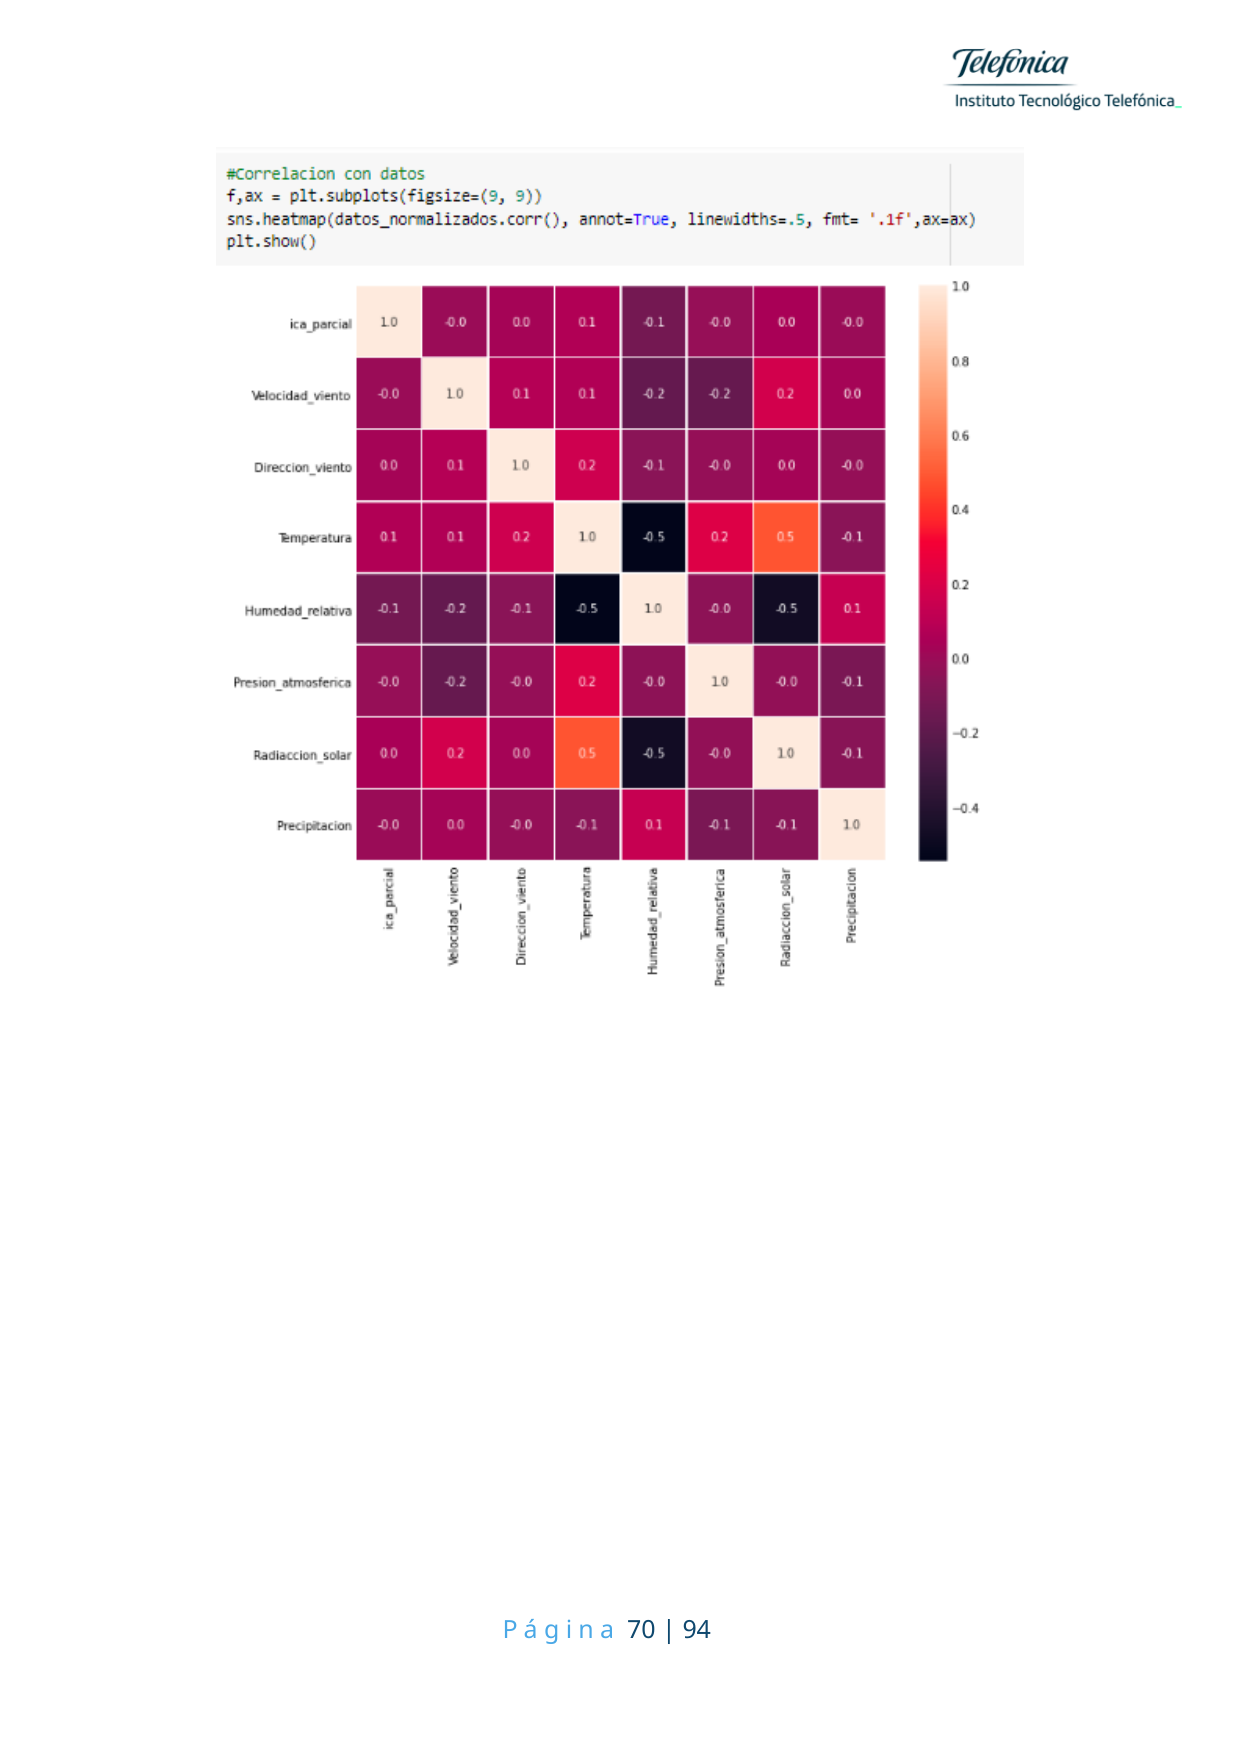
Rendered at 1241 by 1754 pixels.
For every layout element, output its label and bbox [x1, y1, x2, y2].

picture [892, 21, 1215, 128]
picture [216, 147, 1024, 1001]
